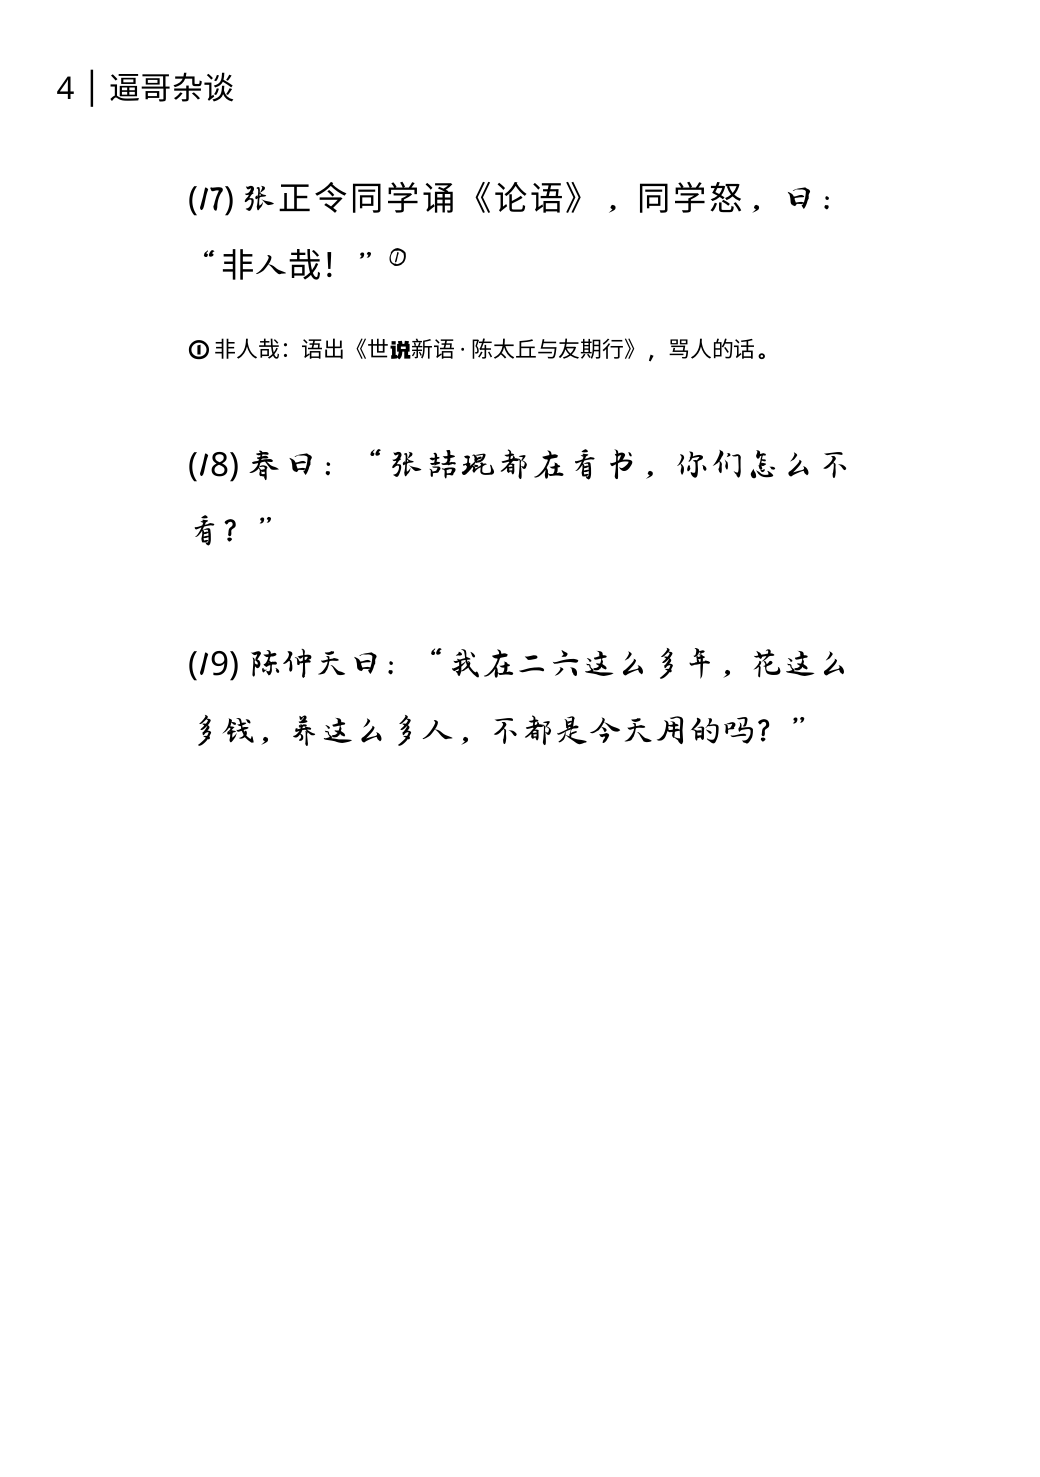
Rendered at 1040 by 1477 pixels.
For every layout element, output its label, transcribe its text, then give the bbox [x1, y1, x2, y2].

list 张正令同学诵《论语》，同学怒，曰：“非人哉！”① [188, 166, 852, 299]
list 春曰：“张喆琨都在看书，你们怎么不看？” [188, 432, 852, 565]
text ①非人哉：语出《世说新语 · 陈太丘与友期行》，骂人的话。 [188, 333, 852, 366]
list 陈仲天曰：“我在二六这么多年，花这么多钱，养这么多人，不都是今天用的吗？” [188, 632, 852, 764]
